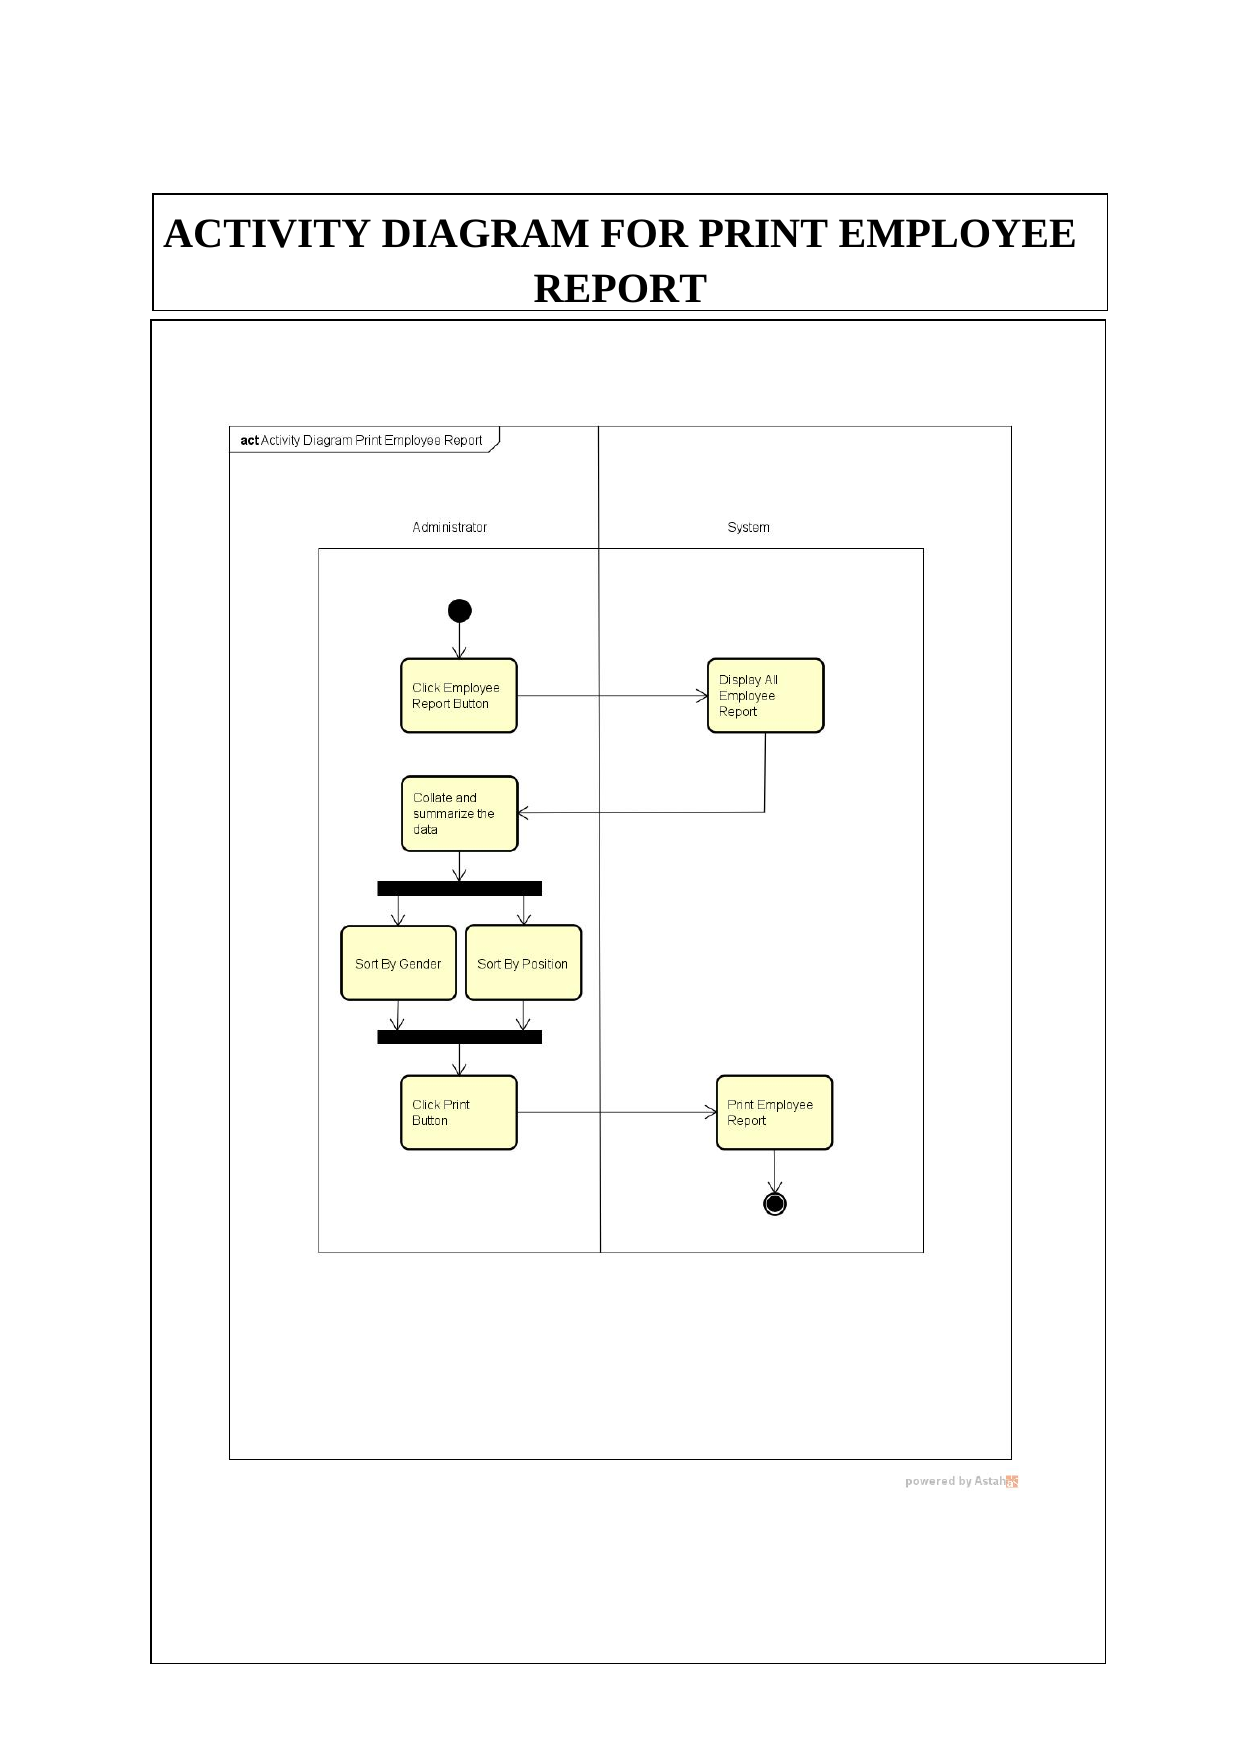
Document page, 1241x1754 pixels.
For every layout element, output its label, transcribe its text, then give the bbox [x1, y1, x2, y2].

text ACTIVITY DIAGRAM FOR PRINT EMPLOYEE REPORT [150, 209, 1090, 312]
picture [218, 415, 1022, 1491]
